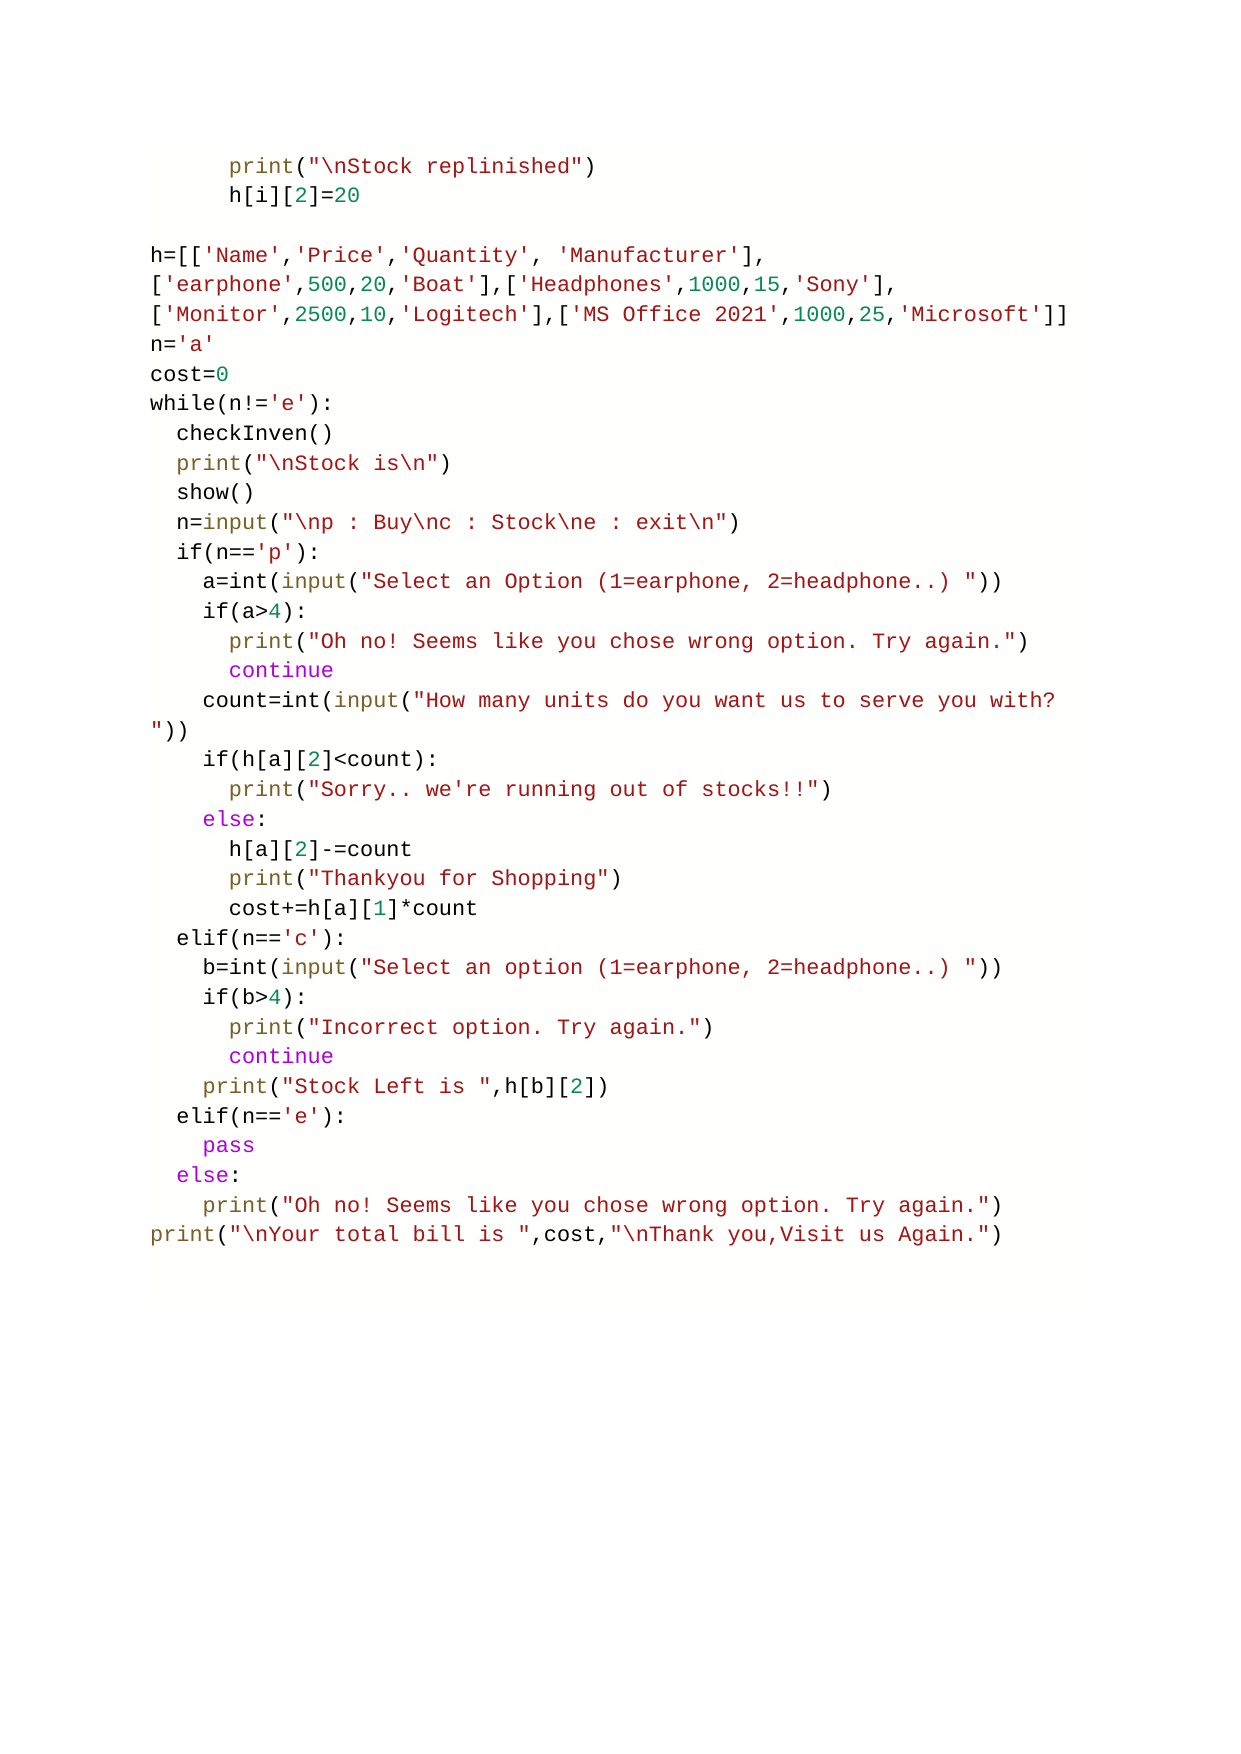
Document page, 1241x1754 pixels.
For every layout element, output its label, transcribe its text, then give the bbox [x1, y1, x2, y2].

text else: [150, 803, 1090, 833]
text print("Oh no! Seems like you chose wrong option. Try again.") [150, 1189, 1090, 1219]
text print("\nStock replinished") [150, 150, 1090, 180]
text elif(n=='e'): [150, 1100, 1090, 1130]
text print("Oh no! Seems like you chose wrong option. Try again.") [150, 625, 1090, 655]
text print("\nStock is\n") [150, 447, 1090, 477]
text continue [150, 1041, 1090, 1070]
text cost+=h[a][1]*count [150, 892, 1090, 922]
text cost=0 [150, 358, 1090, 387]
text elif(n=='c'): [150, 922, 1090, 952]
text else: [150, 1159, 1090, 1189]
text if(n=='p'): [150, 536, 1090, 566]
text count=int(input("How many units do you want us to serve you with? ")) [150, 684, 1090, 744]
text continue [150, 655, 1090, 684]
text print("Sorry.. we're running out of stocks!!") [150, 773, 1090, 803]
text n=input("\np : Buy\nc : Stock\ne : exit\n") [150, 506, 1090, 536]
text print("Stock Left is ",h[b][2]) [150, 1070, 1090, 1100]
text if(b>4): [150, 981, 1090, 1011]
text if(h[a][2]<count): [150, 744, 1090, 773]
text print("\nYour total bill is ",cost,"\nThank you,Visit us Again.") [150, 1219, 1090, 1248]
text checkInven() [150, 417, 1090, 447]
text h=[['Name','Price','Quantity', 'Manufacturer'],['earphone',500,20,'Boat'],['Headphones',1000,15,'Sony'],['Monitor',2500,10,'Logitech'],['MS Office 2021',1000,25,'Microsoft']] [150, 239, 1090, 328]
text b=int(input("Select an option (1=earphone, 2=headphone..) ")) [150, 952, 1090, 981]
text if(a>4): [150, 595, 1090, 625]
text show() [150, 477, 1090, 506]
text print("Thankyou for Shopping") [150, 862, 1090, 892]
text print("Incorrect option. Try again.") [150, 1011, 1090, 1041]
text pass [150, 1130, 1090, 1159]
text a=int(input("Select an Option (1=earphone, 2=headphone..) ")) [150, 566, 1090, 595]
text h[i][2]=20 [150, 180, 1090, 209]
text h[a][2]-=count [150, 833, 1090, 862]
text while(n!='e'): [150, 387, 1090, 417]
text n='a' [150, 328, 1090, 358]
